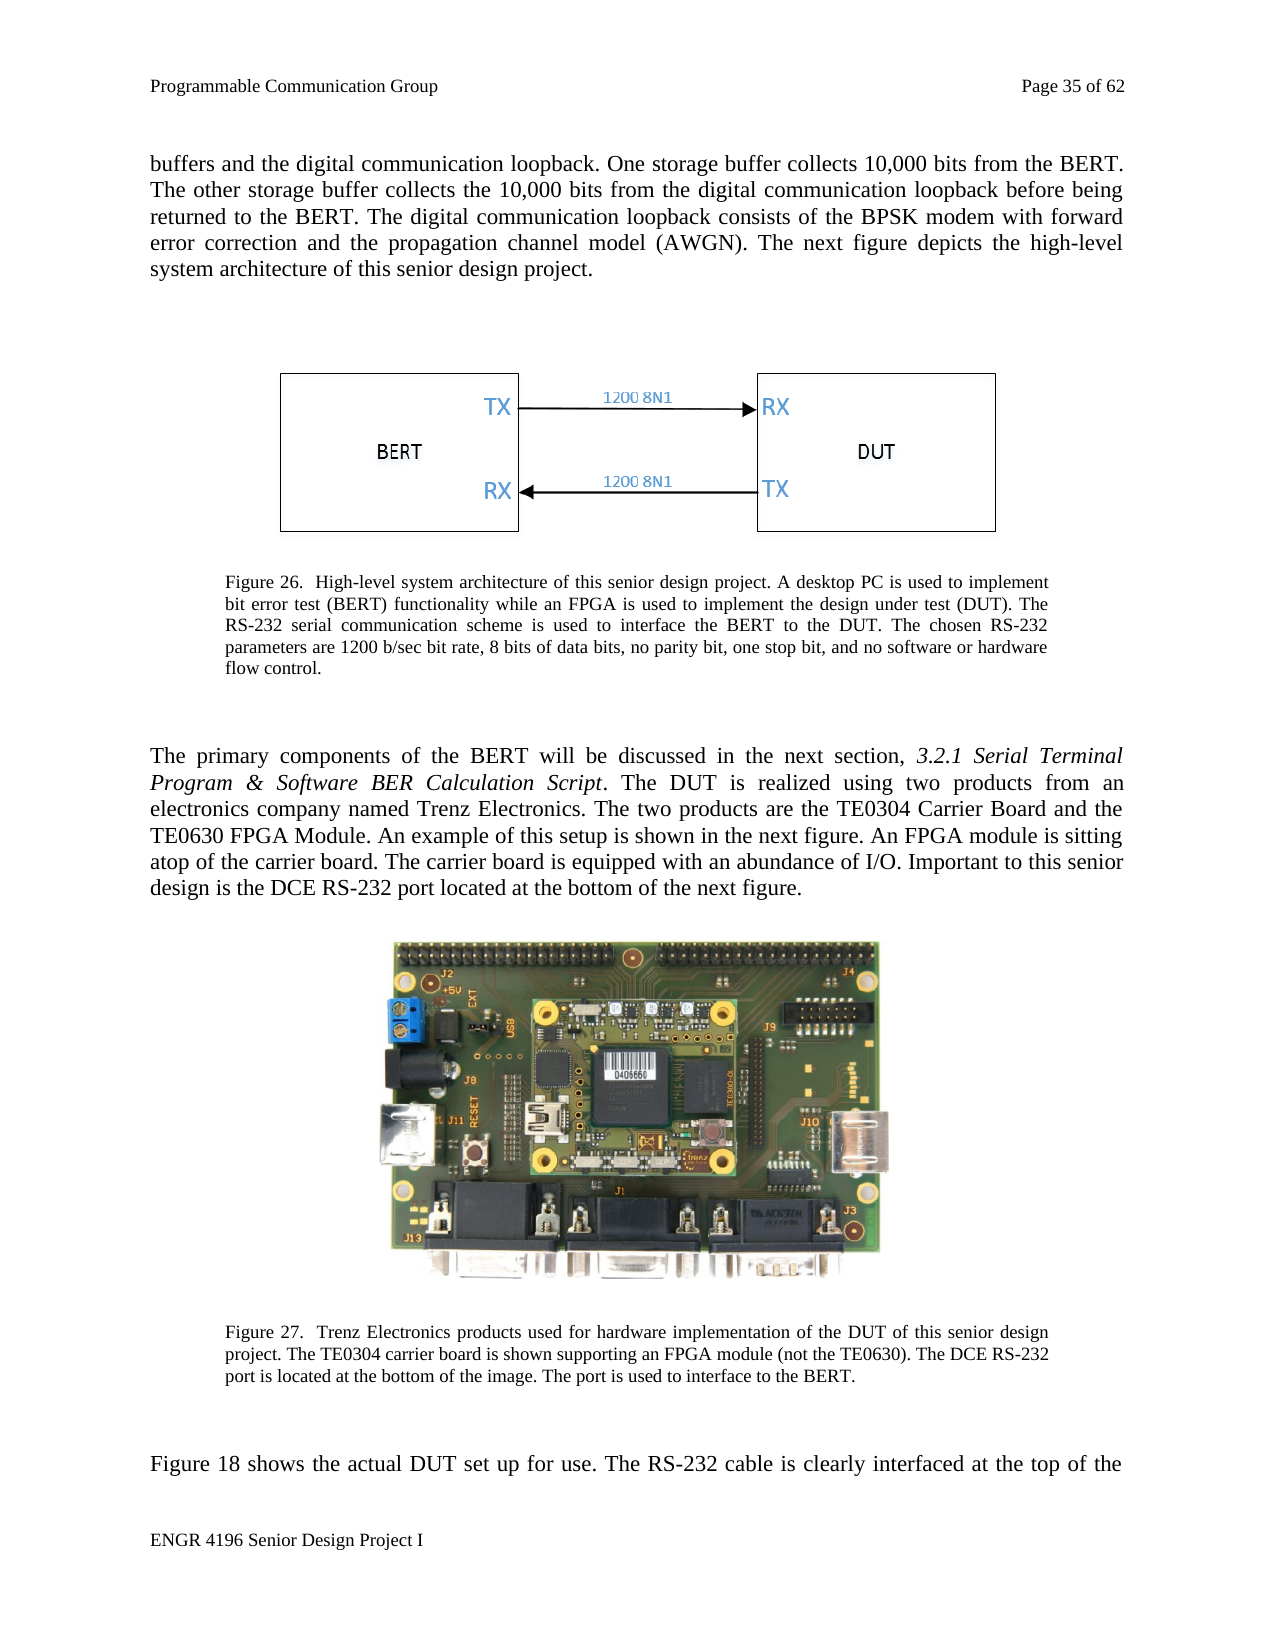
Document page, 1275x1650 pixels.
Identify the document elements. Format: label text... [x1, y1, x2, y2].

picture [370, 927, 905, 1297]
text Figure 27. Trenz Electronics products used for hardware implementation of the DUT of this senior design project. The TE0304 carrier board is shown supporting an FPGA module (not the TE0630). The DCE RS-232 port is located at the bottom of the image. The port is used to interface to the BERT. [225, 1321, 1050, 1386]
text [150, 1450, 1125, 1476]
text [150, 150, 1125, 282]
text Figure 26. High-level system architecture of this senior design project. A desktop PC is used to implement bit error test (BERT) functionality while an FPGA is used to implement the design under test (DUT). The RS-232 serial communication scheme is used to interface the BERT to the DUT. The chosen RS-232 parameters are 1200 b/sec bit rate, 8 bits of data bits, no parity bit, one stop bit, and no software or hardware flow control. [225, 571, 1050, 679]
picture [268, 358, 1007, 546]
text The primary components of the BERT will be discussed in the next section, 3.2.1 Serial Terminal Program & Software BER Calculation Script. The DUT is realized using two products from an electronics company named Trenz Electronics. The two products are the TE0304 Carrier Board and the TE0630 FPGA Module. An example of this setup is shown in the next figure. An FPGA module is sitting atop of the carrier board. The carrier board is equipped with an abundance of I/O. Important to this senior design is the DCE RS-232 port located at the bottom of the next figure. [150, 743, 1125, 901]
